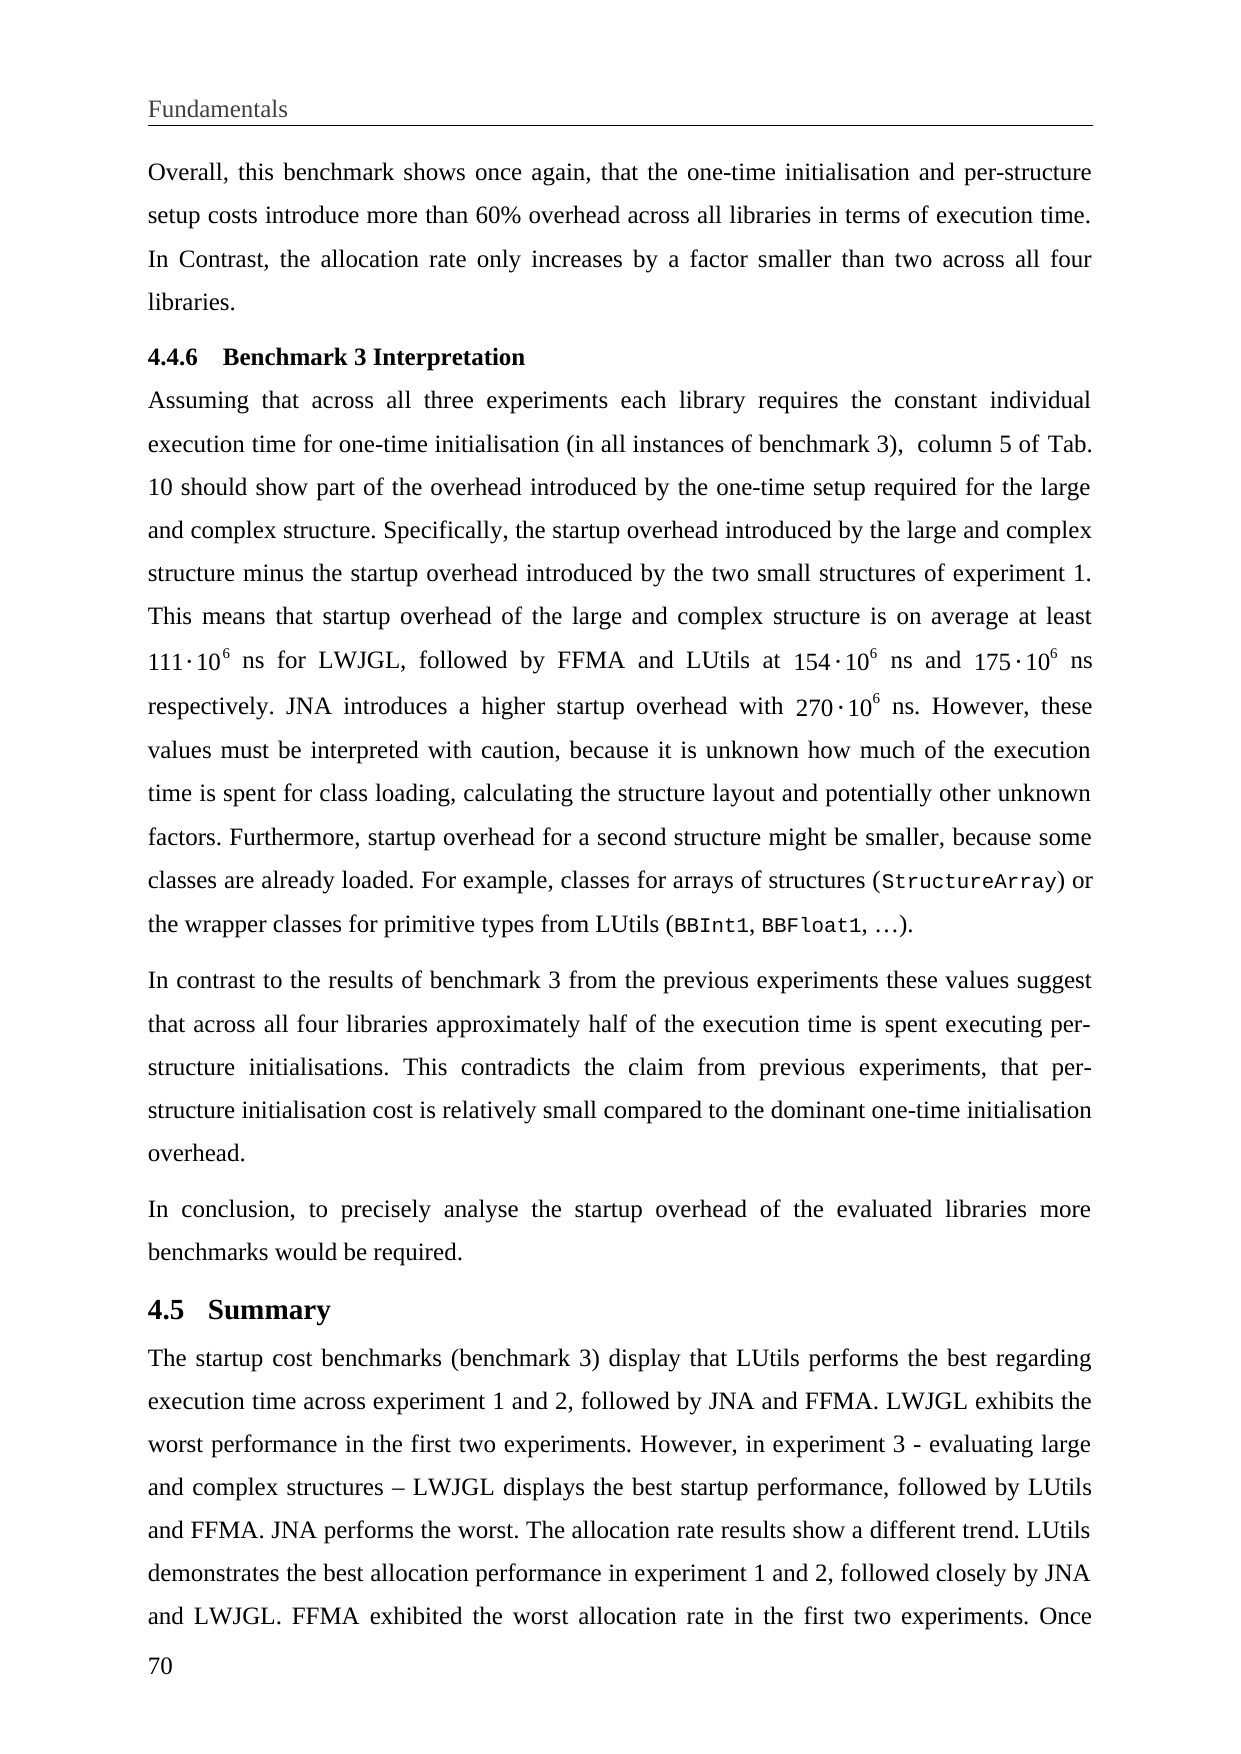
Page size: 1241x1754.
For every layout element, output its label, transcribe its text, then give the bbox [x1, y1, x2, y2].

text In contrast to the results of benchmark 3 from the previous experiments these values suggest that across all four libraries approximately half of the execution time is spent executing per-structure initialisations. This contradicts the claim from previous experiments, that per-structure initialisation cost is relatively small compared to the dominant one-time initialisation overhead. [148, 966, 1093, 1167]
text In conclusion, to precisely analyse the startup overhead of the evaluated libraries more benchmarks would be required. [148, 1194, 1093, 1266]
text Assuming that across all three experiments each library requires the constant individual execution time for one-time initialisation (in all instances of benchmark 3), column 5 of Tab. 10 should show part of the overhead introduced by the one-time setup required for the large and complex structure. Specifically, the startup overhead introduced by the large and complex structure minus the startup overhead introduced by the two small structures of experiment 1. This means that startup overhead of the large and complex structure is on average at least ns for LWJGL, followed by FFMA and LUtils at ns and ns respectively. JNA introduces a higher startup overhead with ns. However, these values must be interpreted with caution, because it is unknown how much of the execution time is spent for class loading, calculating the structure layout and potentially other unknown factors. Furthermore, startup overhead for a second structure might be smaller, because some classes are already loaded. For example, classes for arrays of structures (StructureArray) or the wrapper classes for primitive types from LUtils (BBInt1, BBFloat1, …). [148, 386, 1093, 938]
subtitle Summary [148, 1292, 1093, 1326]
text Overall, this benchmark shows once again, that the one-time initialisation and per-structure setup costs introduce more than 60% overhead across all libraries in terms of execution time. In Contrast, the allocation rate only increases by a factor smaller than two across all four libraries. [148, 157, 1093, 316]
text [148, 1343, 1093, 1630]
text Benchmark 3 Interpretation [148, 342, 1093, 371]
